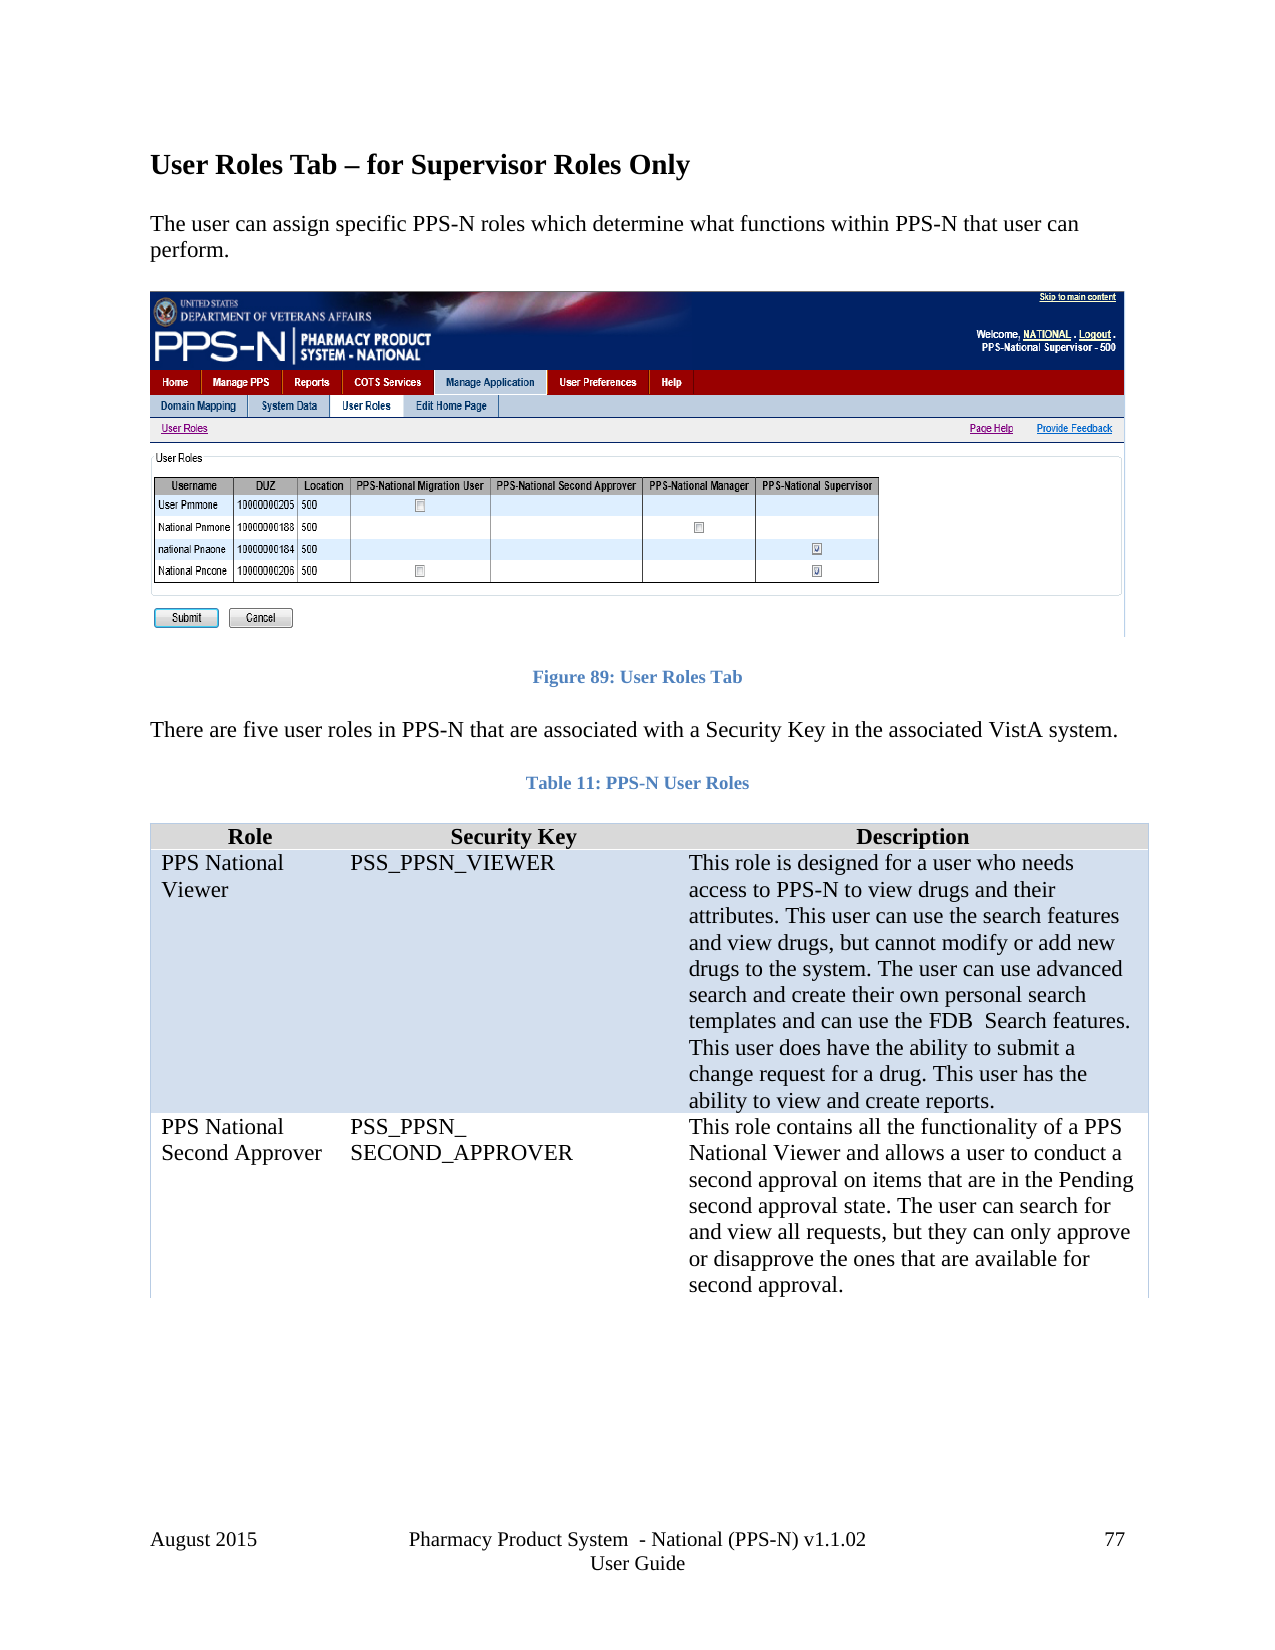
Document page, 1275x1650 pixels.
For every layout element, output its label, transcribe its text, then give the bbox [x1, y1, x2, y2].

table_cell PSS_PPSN_VIEWER [350, 850, 677, 1113]
text There are five user roles in PPS-N that are associated with a Security Key in the associated VistA system. [150, 716, 1125, 743]
table_cell PPS National Second Approver [151, 1113, 350, 1297]
picture [150, 291, 1125, 637]
table_cell PSS_PPSN_ SECOND_APPROVER [350, 1113, 677, 1297]
table_header Role [151, 824, 350, 849]
table_cell PPS National Viewer [151, 850, 350, 1113]
table_header Security Key [350, 824, 677, 849]
table_header Description [677, 824, 1148, 849]
text Table 11: PPS-N User Roles [150, 772, 1125, 793]
subtitle User Roles Tab – for Supervisor Roles Only [150, 147, 1125, 180]
table_cell This role is designed for a user who needs access to PPS-N to view drugs and their attributes. This user can use the search features and view drugs, but cannot modify or add new drugs to the system. The user can use advanced search and create their own personal search templates and can use the FDB First Databank Search features. This user does have the ability to submit a change request for a drug. This user has the ability to view and create reports. [677, 850, 1148, 1113]
text Figure 89: User Roles Tab [150, 666, 1125, 687]
table_cell This role contains all the functionality of a PPS National Viewer and allows a user to conduct a second approval on items that are in the Pending second approval state. The user can search for and view all requests, but they can only approve or disapprove the ones that are available for second approval. [677, 1113, 1148, 1297]
text The user can assign specific PPS-N roles which determine what functions within PPS-N that user can perform. [150, 209, 1125, 262]
